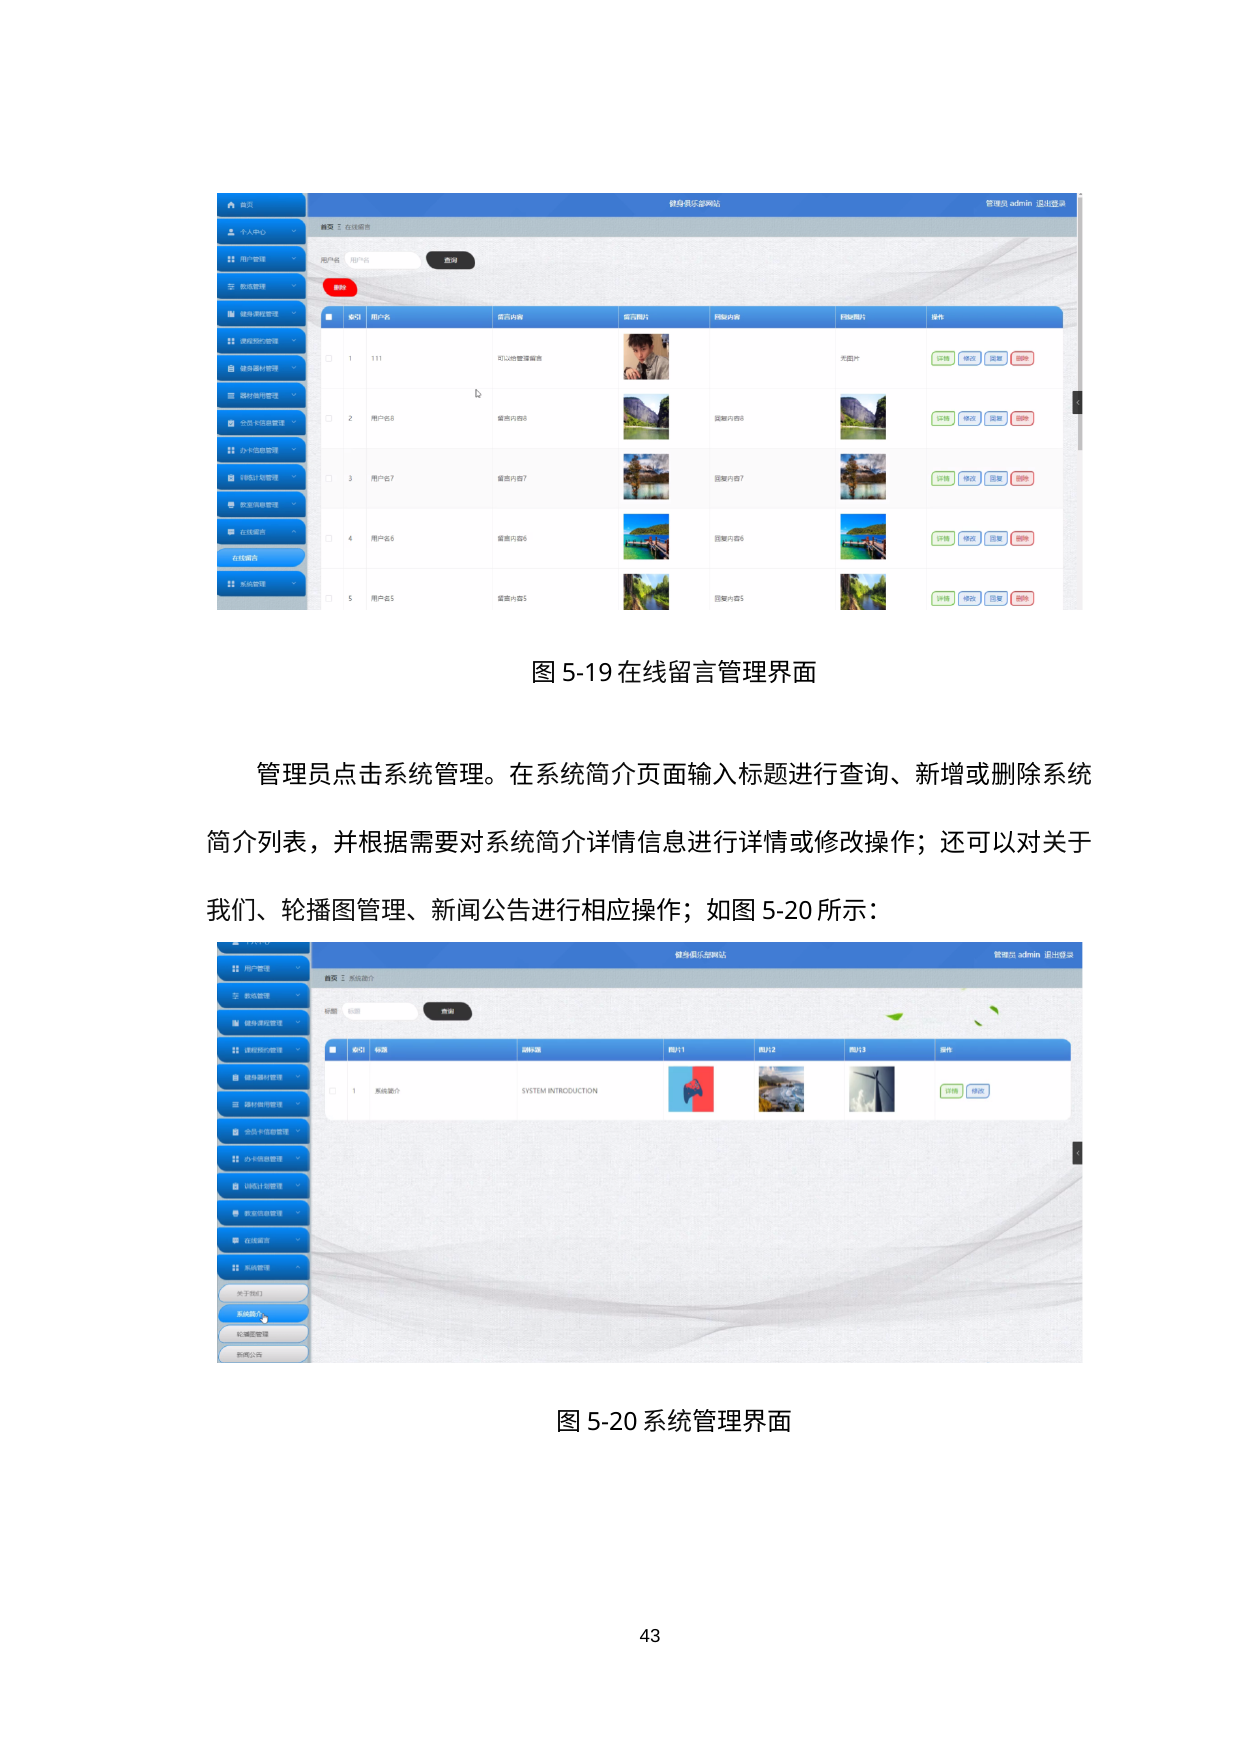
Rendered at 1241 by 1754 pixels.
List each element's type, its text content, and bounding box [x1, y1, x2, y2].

text 图5-20系统管理界面 [207, 1386, 1093, 1454]
text 管理员点击系统管理。在系统简介页面输入标题进行查询、新增或删除系统简介列表，并根据需要对系统简介详情信息进行详情或修改操作；还可以对关于我们、轮播图管理、新闻公告进行相应操作；如图5-20所示： [207, 738, 1093, 943]
text 图5-19在线留言管理界面 [207, 636, 1093, 704]
picture [217, 942, 1083, 1363]
picture [217, 193, 1083, 610]
